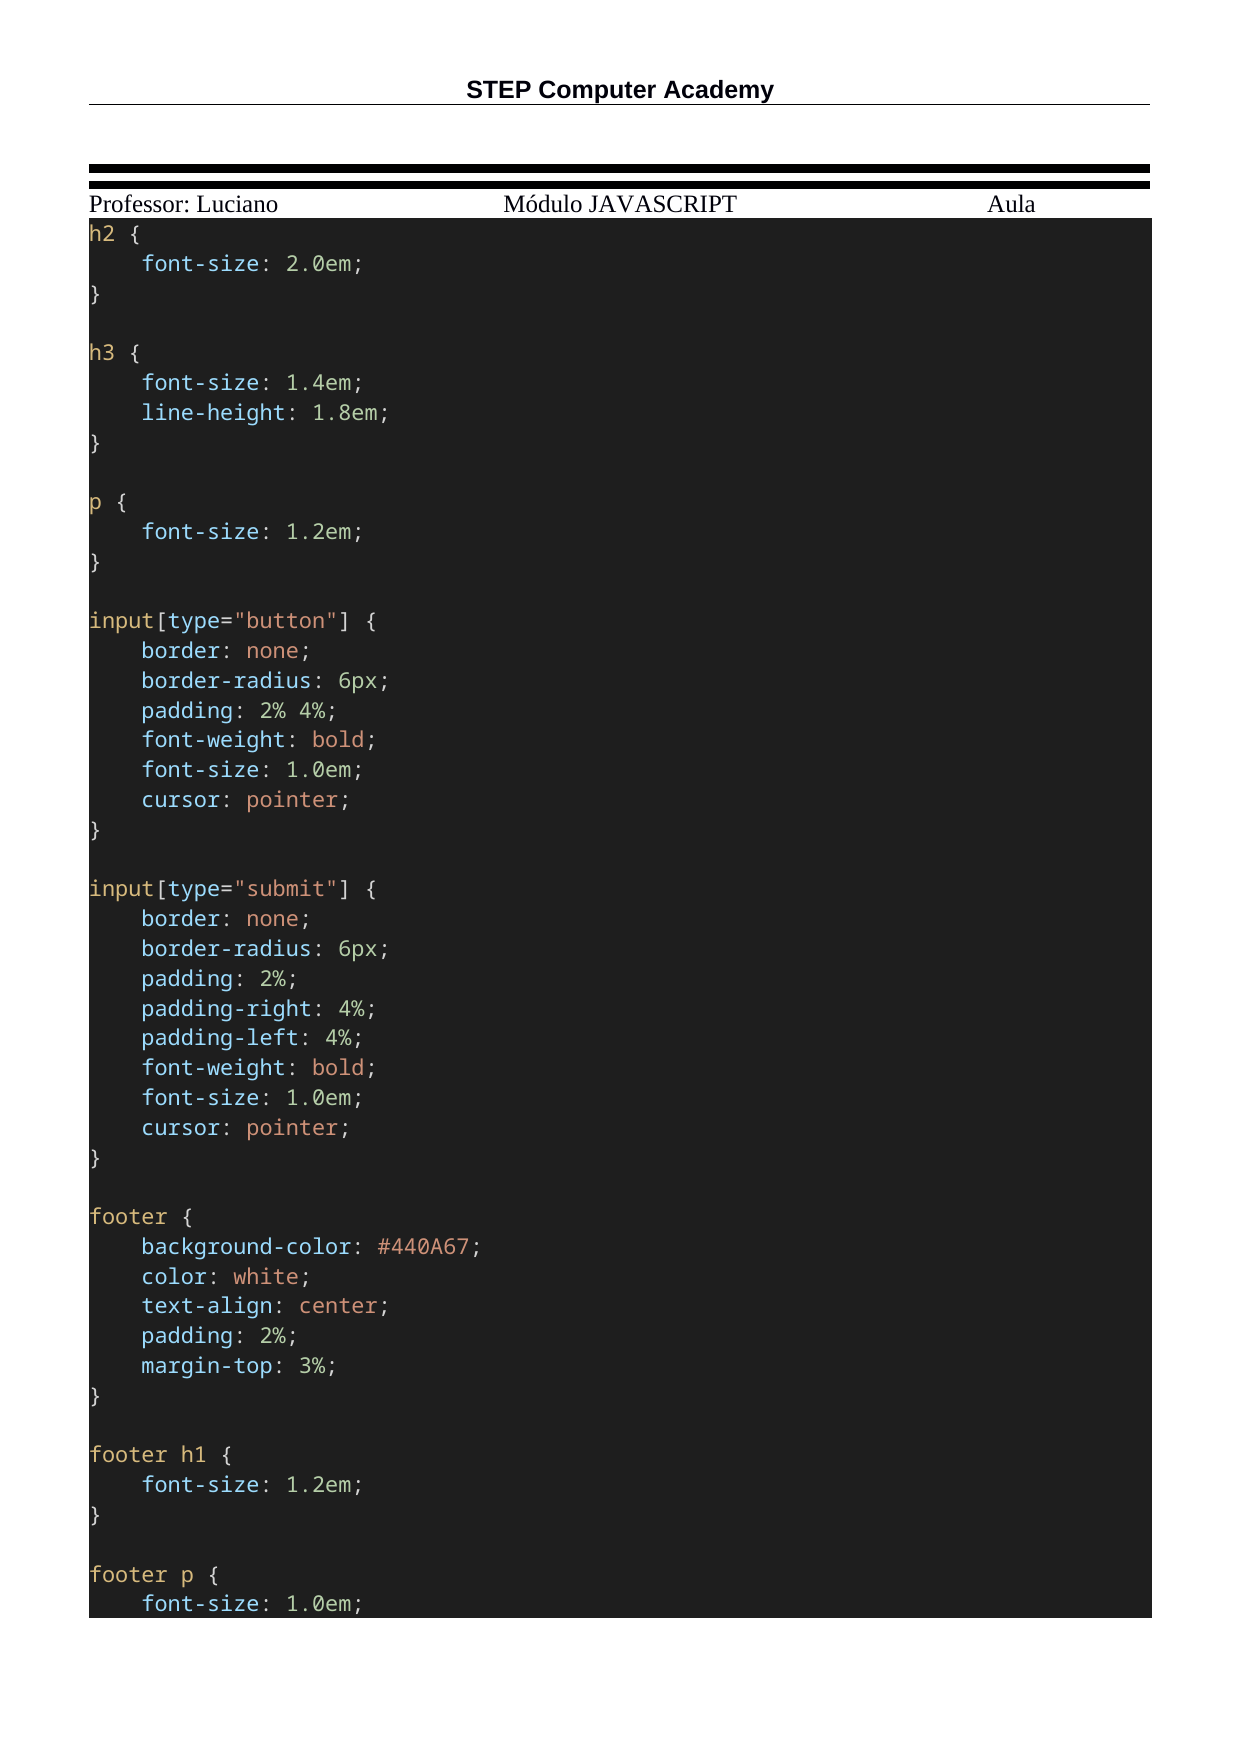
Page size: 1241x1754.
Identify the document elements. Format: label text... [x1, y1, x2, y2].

text font-weight: bold; [89, 724, 1152, 754]
text input[type="button"] { [89, 605, 1152, 635]
text padding-left: 4%; [89, 1022, 1152, 1052]
text background-color: #440A67; [89, 1231, 1152, 1261]
text font-size: 2.0em; [89, 248, 1152, 277]
text footer p { [89, 1558, 1152, 1588]
text font-size: 1.2em; [89, 1469, 1152, 1499]
text font-size: 1.0em; [89, 754, 1152, 784]
text border: none; [89, 635, 1152, 665]
text color: white; [89, 1261, 1152, 1290]
text font-size: 1.0em; [89, 1082, 1152, 1112]
text border-radius: 6px; [89, 933, 1152, 963]
text h2 { [89, 218, 1152, 248]
text font-size: 1.2em; [89, 516, 1152, 546]
text font-weight: bold; [89, 1052, 1152, 1082]
text } [89, 1141, 1152, 1171]
text h3 { [89, 337, 1152, 367]
text } [89, 814, 1152, 843]
text text-align: center; [89, 1290, 1152, 1320]
text font-size: 1.4em; [89, 367, 1152, 397]
text } [89, 426, 1152, 456]
text padding: 2% 4%; [89, 694, 1152, 724]
text } [89, 1380, 1152, 1409]
text padding-right: 4%; [89, 992, 1152, 1022]
text border: none; [89, 903, 1152, 933]
text border-radius: 6px; [89, 665, 1152, 694]
text margin-top: 3%; [89, 1350, 1152, 1380]
text } [89, 1499, 1152, 1529]
text } [89, 546, 1152, 575]
text line-height: 1.8em; [89, 397, 1152, 426]
text padding: 2%; [89, 1320, 1152, 1350]
text cursor: pointer; [89, 1112, 1152, 1141]
text input[type="submit"] { [89, 873, 1152, 903]
text cursor: pointer; [89, 784, 1152, 814]
text } [89, 277, 1152, 307]
text padding: 2%; [89, 963, 1152, 992]
text p { [89, 486, 1152, 516]
text footer h1 { [89, 1439, 1152, 1469]
text font-size: 1.0em; [89, 1588, 1152, 1618]
text footer { [89, 1201, 1152, 1231]
